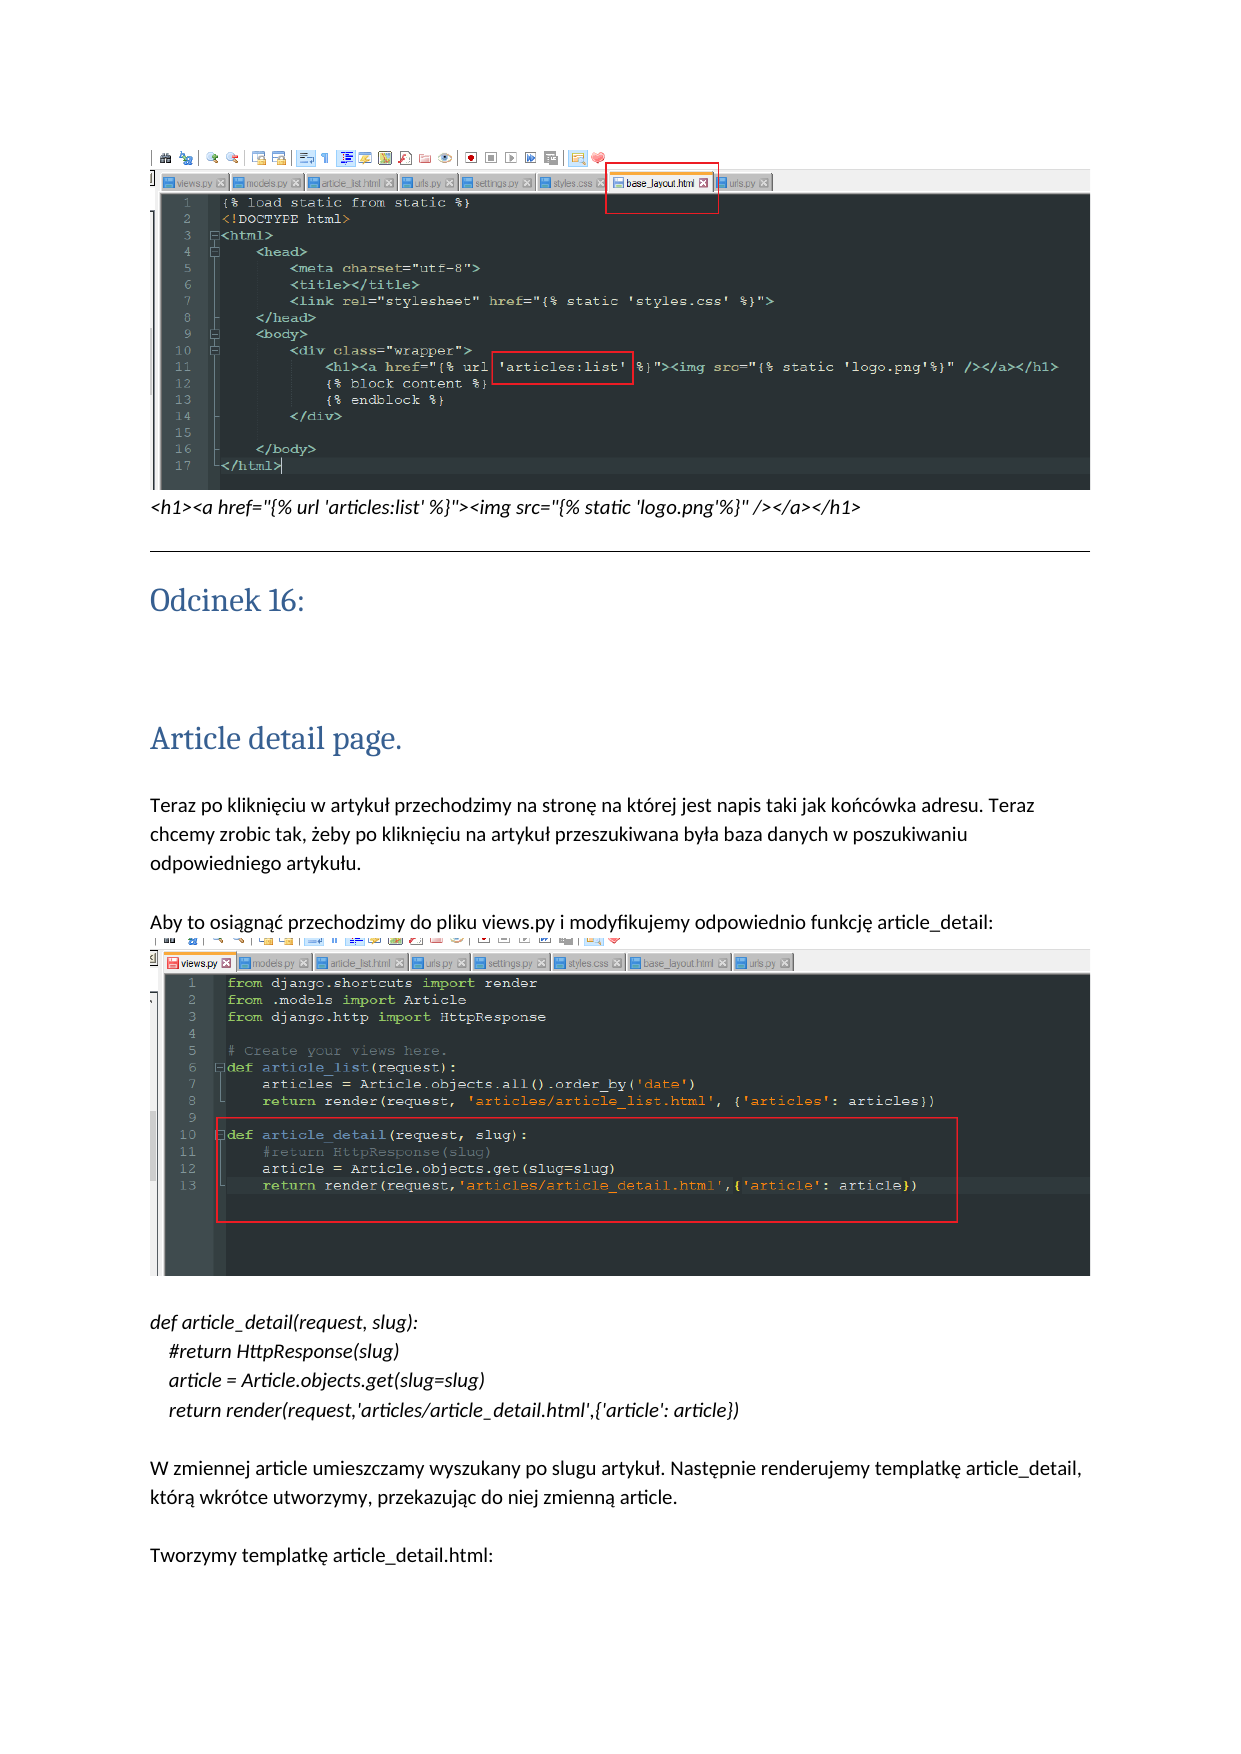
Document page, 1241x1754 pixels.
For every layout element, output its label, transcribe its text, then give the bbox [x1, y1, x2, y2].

picture [150, 150, 1091, 490]
text return render(request,'articles/article_detail.html',{'article': article}) [150, 1397, 1090, 1422]
text Teraz po kliknięciu w artykuł przechodzimy na stronę na której jest napis taki jak końcówka adresu. Teraz chcemy zrobic tak, żeby po kliknięciu na artykuł przeszukiwana była baza danych w poszukiwaniu odpowiedniego artykułu. [150, 792, 1090, 876]
text <h1><a href="{% url 'articles:list' %}"><img src="{% static 'logo.png'%}" /></a></h1> [150, 494, 1090, 519]
subtitle Article detail page. [150, 719, 1090, 757]
text def article_detail(request, slug): [150, 1309, 1090, 1335]
text article = Article.objects.get(slug=slug) [150, 1368, 1090, 1393]
text W zmiennej article umieszczamy wyszukany po slugu artykuł. Następnie renderujemy templatkę article_detail, którą wkrótce utworzymy, przekazując do niej zmienną article. [150, 1455, 1090, 1510]
text Aby to osiągnąć przechodzimy do pliku views.py i modyfikujemy odpowiednio funkcję article_detail: [150, 909, 1090, 934]
text #return HttpResponse(slug) [150, 1338, 1090, 1364]
subtitle Odcinek 16: [150, 581, 1090, 619]
text Tworzymy templatkę article_detail.html: [150, 1543, 1090, 1568]
picture [150, 938, 1091, 1276]
